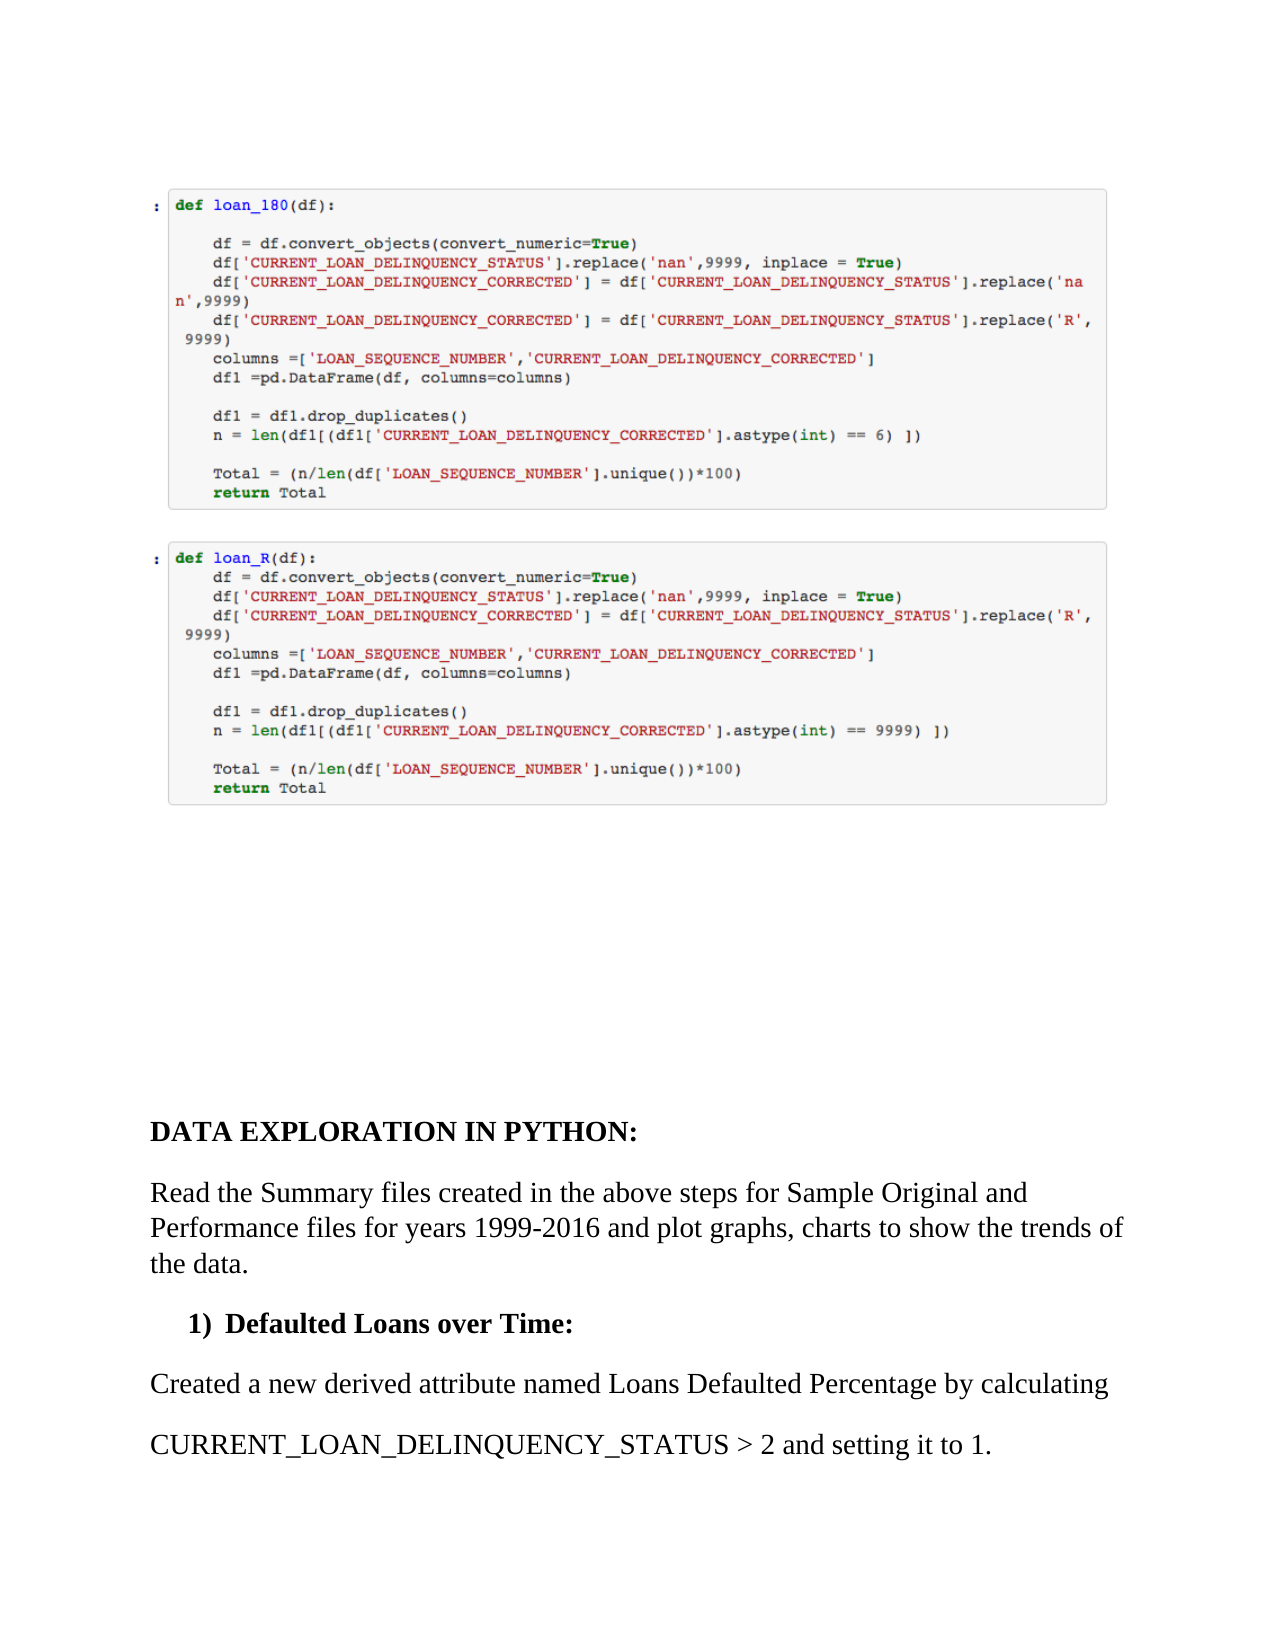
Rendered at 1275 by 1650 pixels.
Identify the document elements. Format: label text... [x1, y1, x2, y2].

text CURRENT_LOAN_DELINQUENCY_STATUS > 2 and setting it to 1. [150, 1425, 1125, 1461]
text Created a new derived attribute named Loans Defaulted Percentage by calculating [150, 1365, 1125, 1400]
picture [150, 183, 1123, 811]
text DATA EXPLORATION IN PYTHON: [150, 1113, 1125, 1148]
text Read the Summary files created in the above steps for Sample Original and Performance files for years 1999-2016 and plot graphs, charts to show the trends of the data. [150, 1173, 1125, 1279]
list Defaulted Loans over Time: [187, 1304, 1125, 1340]
